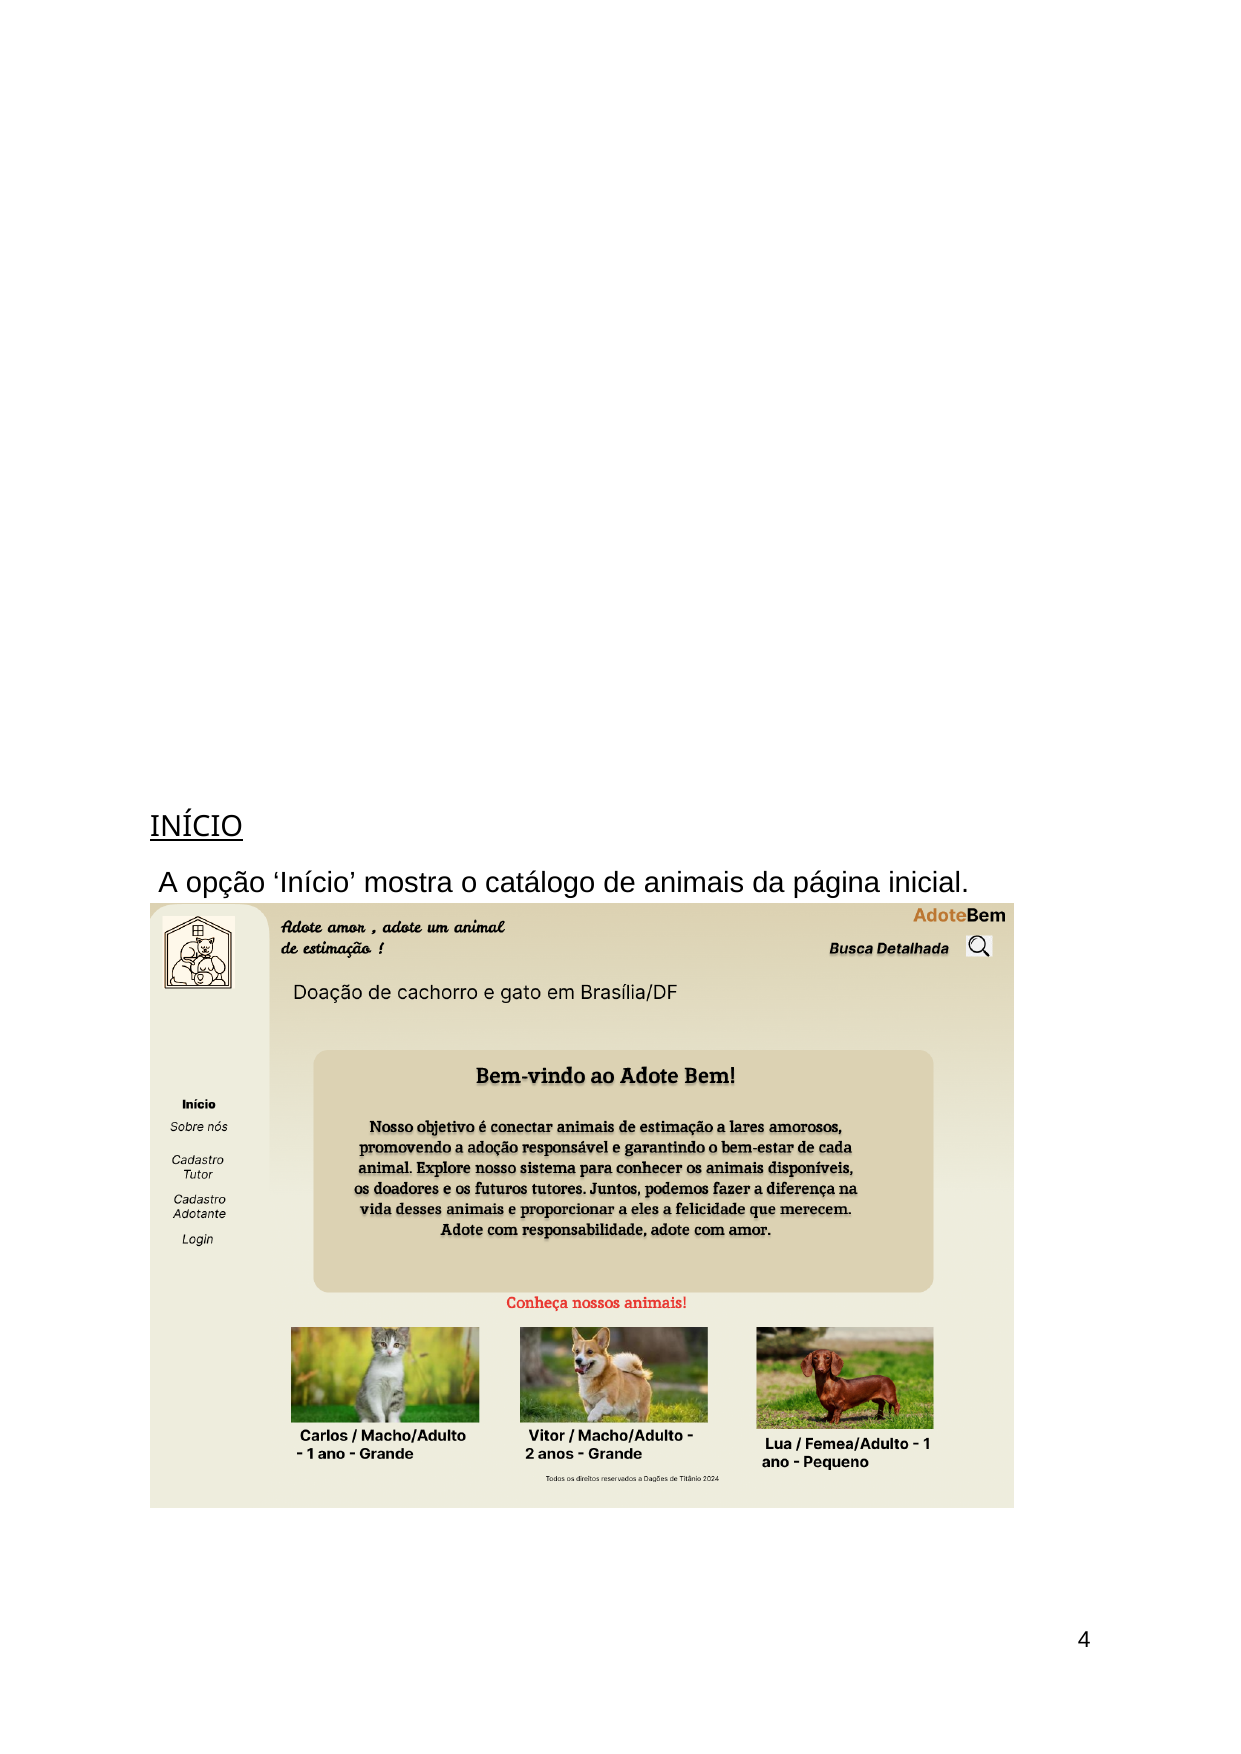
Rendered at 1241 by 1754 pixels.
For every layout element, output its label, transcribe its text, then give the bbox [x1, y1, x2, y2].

picture [150, 903, 1014, 1508]
text A opção ‘Início’ mostra o catálogo de animais da página inicial. [150, 865, 1090, 898]
text Início [150, 805, 1090, 845]
